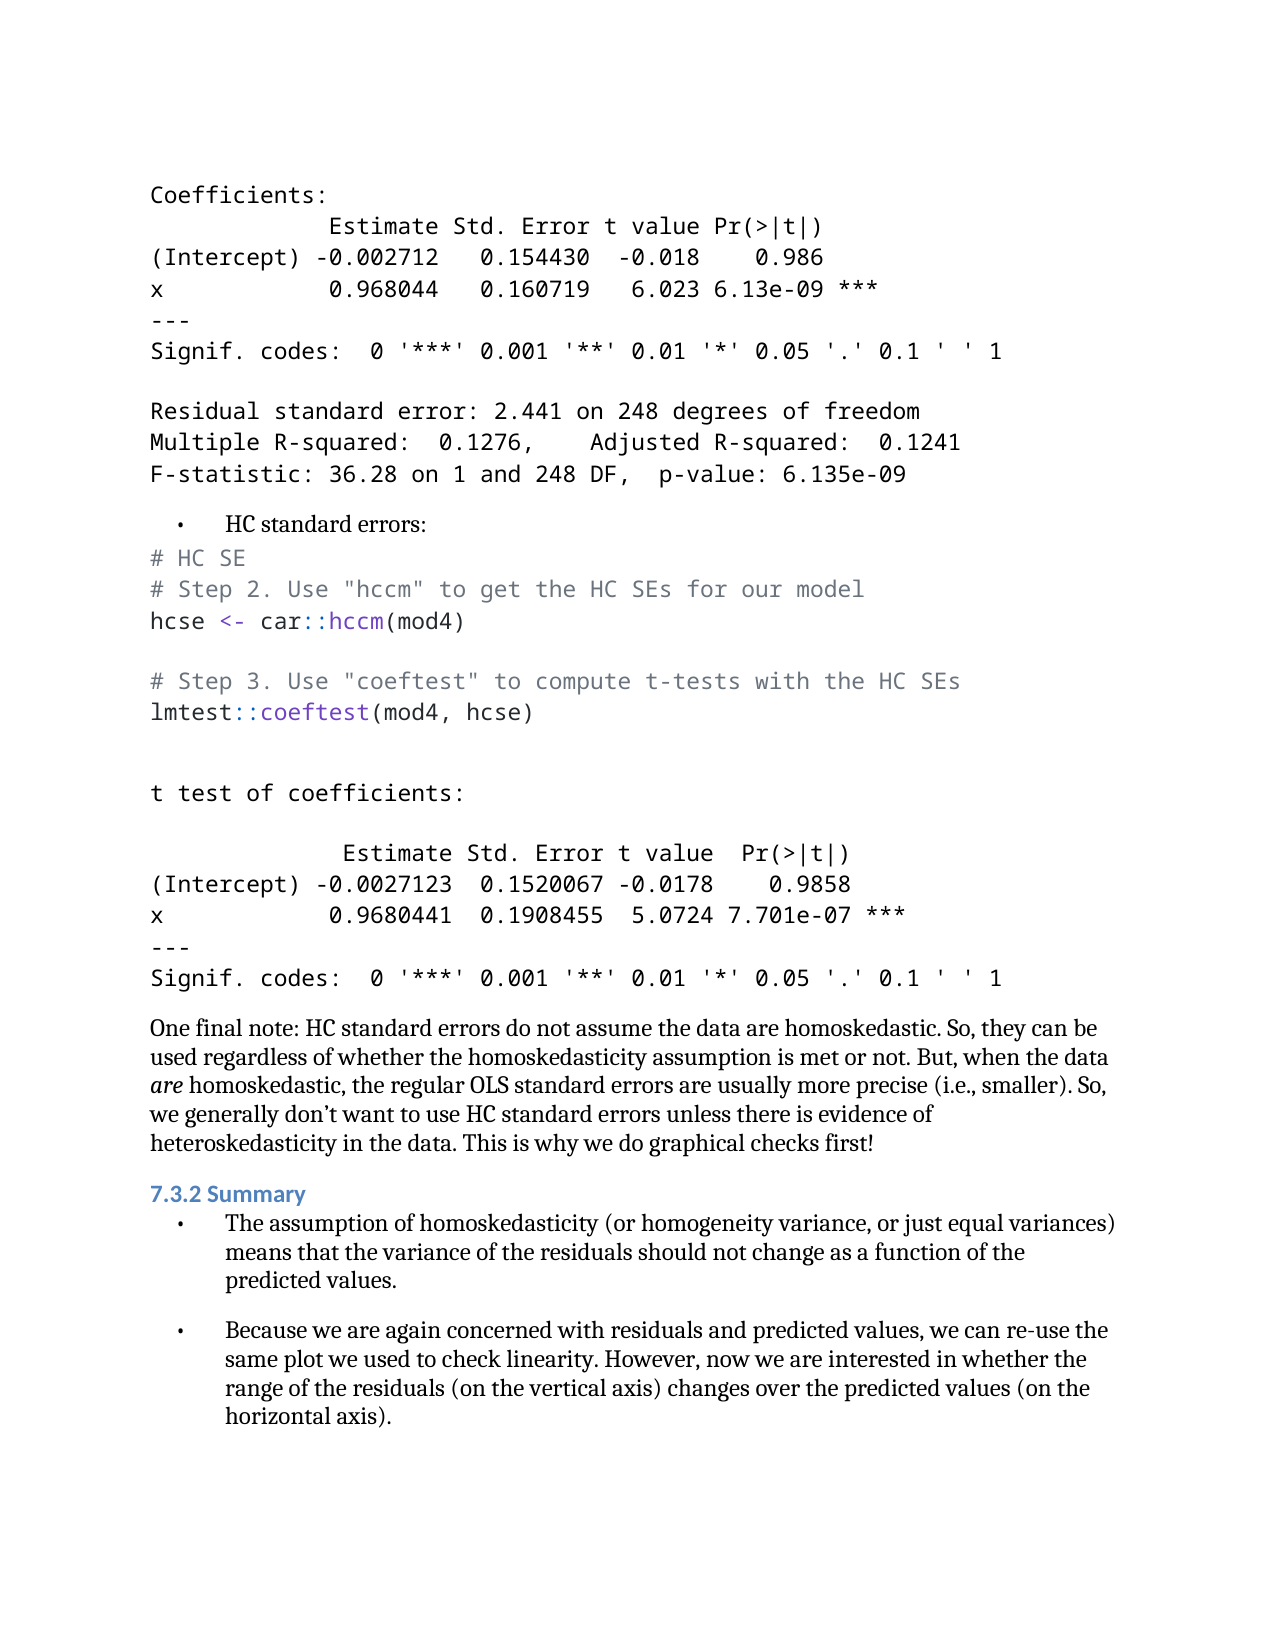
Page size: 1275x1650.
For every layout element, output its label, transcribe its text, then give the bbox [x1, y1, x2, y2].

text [150, 150, 1125, 489]
text t test of coefficients: Estimate Std. Error t value Pr(>|t|) (Intercept) -0.0027123 0.1520067 -0.0178 0.9858 x 0.9680441 0.1908455 5.0724 7.701e-07 *** --- Signif. codes: 0 '***' 0.001 '**' 0.01 '*' 0.05 '.' 0.1 ' ' 1 [150, 748, 1125, 993]
text # HC SE # Step 2. Use "hccm" to get the HC SEs for our model hcse <- car::hccm(mod4) # Step 3. Use "coeftest" to compute t-tests with the HC SEs lmtest::coeftest(mod4, hcse) [150, 542, 1125, 727]
list HC standard errors: [175, 509, 1125, 538]
subtitle 7.3.2 Summary [150, 1178, 1125, 1209]
list The assumption of homoskedasticity (or homogeneity variance, or just equal variances) means that the variance of the residuals should not change as a function of the predicted values. [175, 1209, 1125, 1295]
text One final note: HC standard errors do not assume the data are homoskedastic. So, they can be used regardless of whether the homoskedasticity assumption is met or not. But, when the data are homoskedastic, the regular OLS standard errors are usually more precise (i.e., smaller). So, we generally don’t want to use HC standard errors unless there is evidence of heteroskedasticity in the data. This is why we do graphical checks first! [150, 1014, 1125, 1157]
list Because we are again concerned with residuals and predicted values, we can re-use the same plot we used to check linearity. However, now we are interested in whether the range of the residuals (on the vertical axis) changes over the predicted values (on the horizontal axis). [175, 1316, 1125, 1431]
